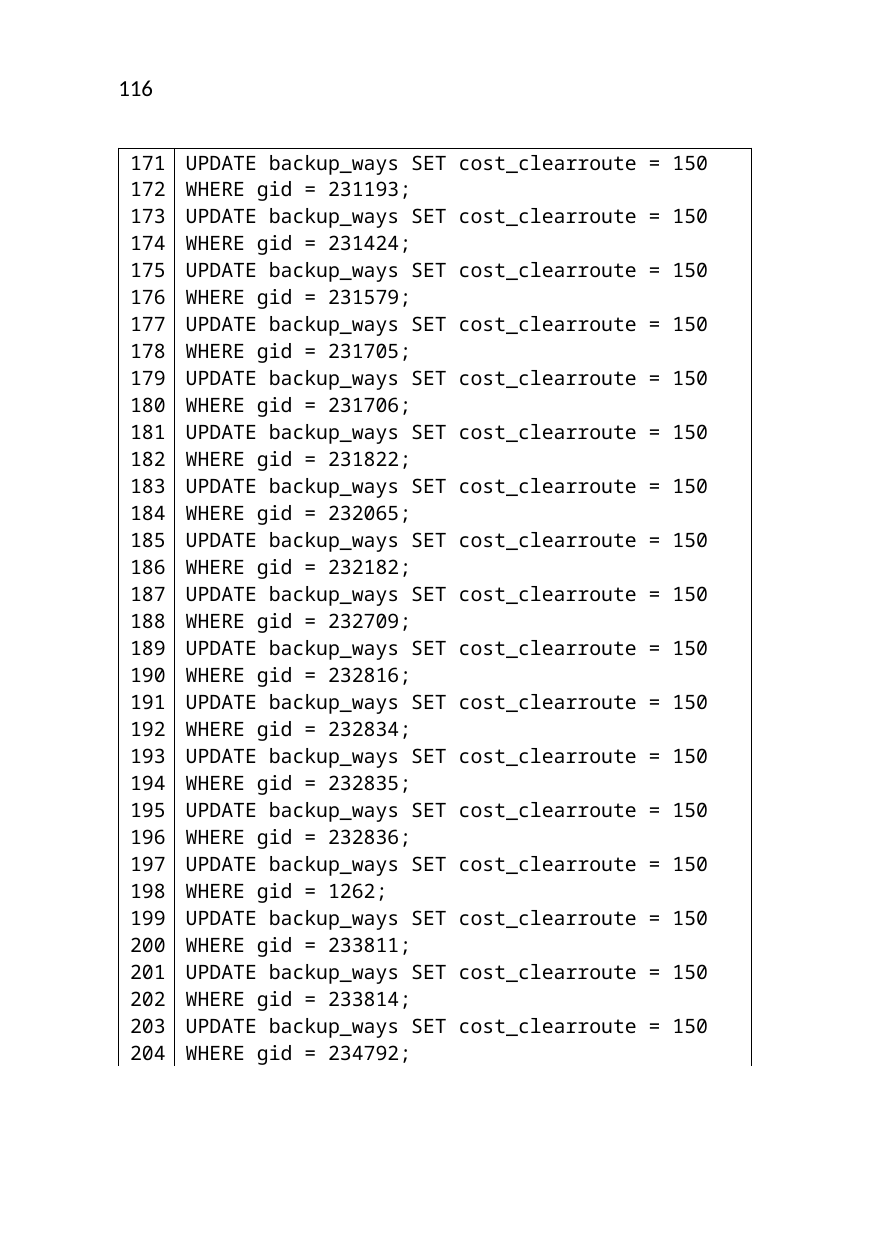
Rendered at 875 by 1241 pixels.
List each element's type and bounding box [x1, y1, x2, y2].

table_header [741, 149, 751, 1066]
table_header [119, 149, 174, 1066]
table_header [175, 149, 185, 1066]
